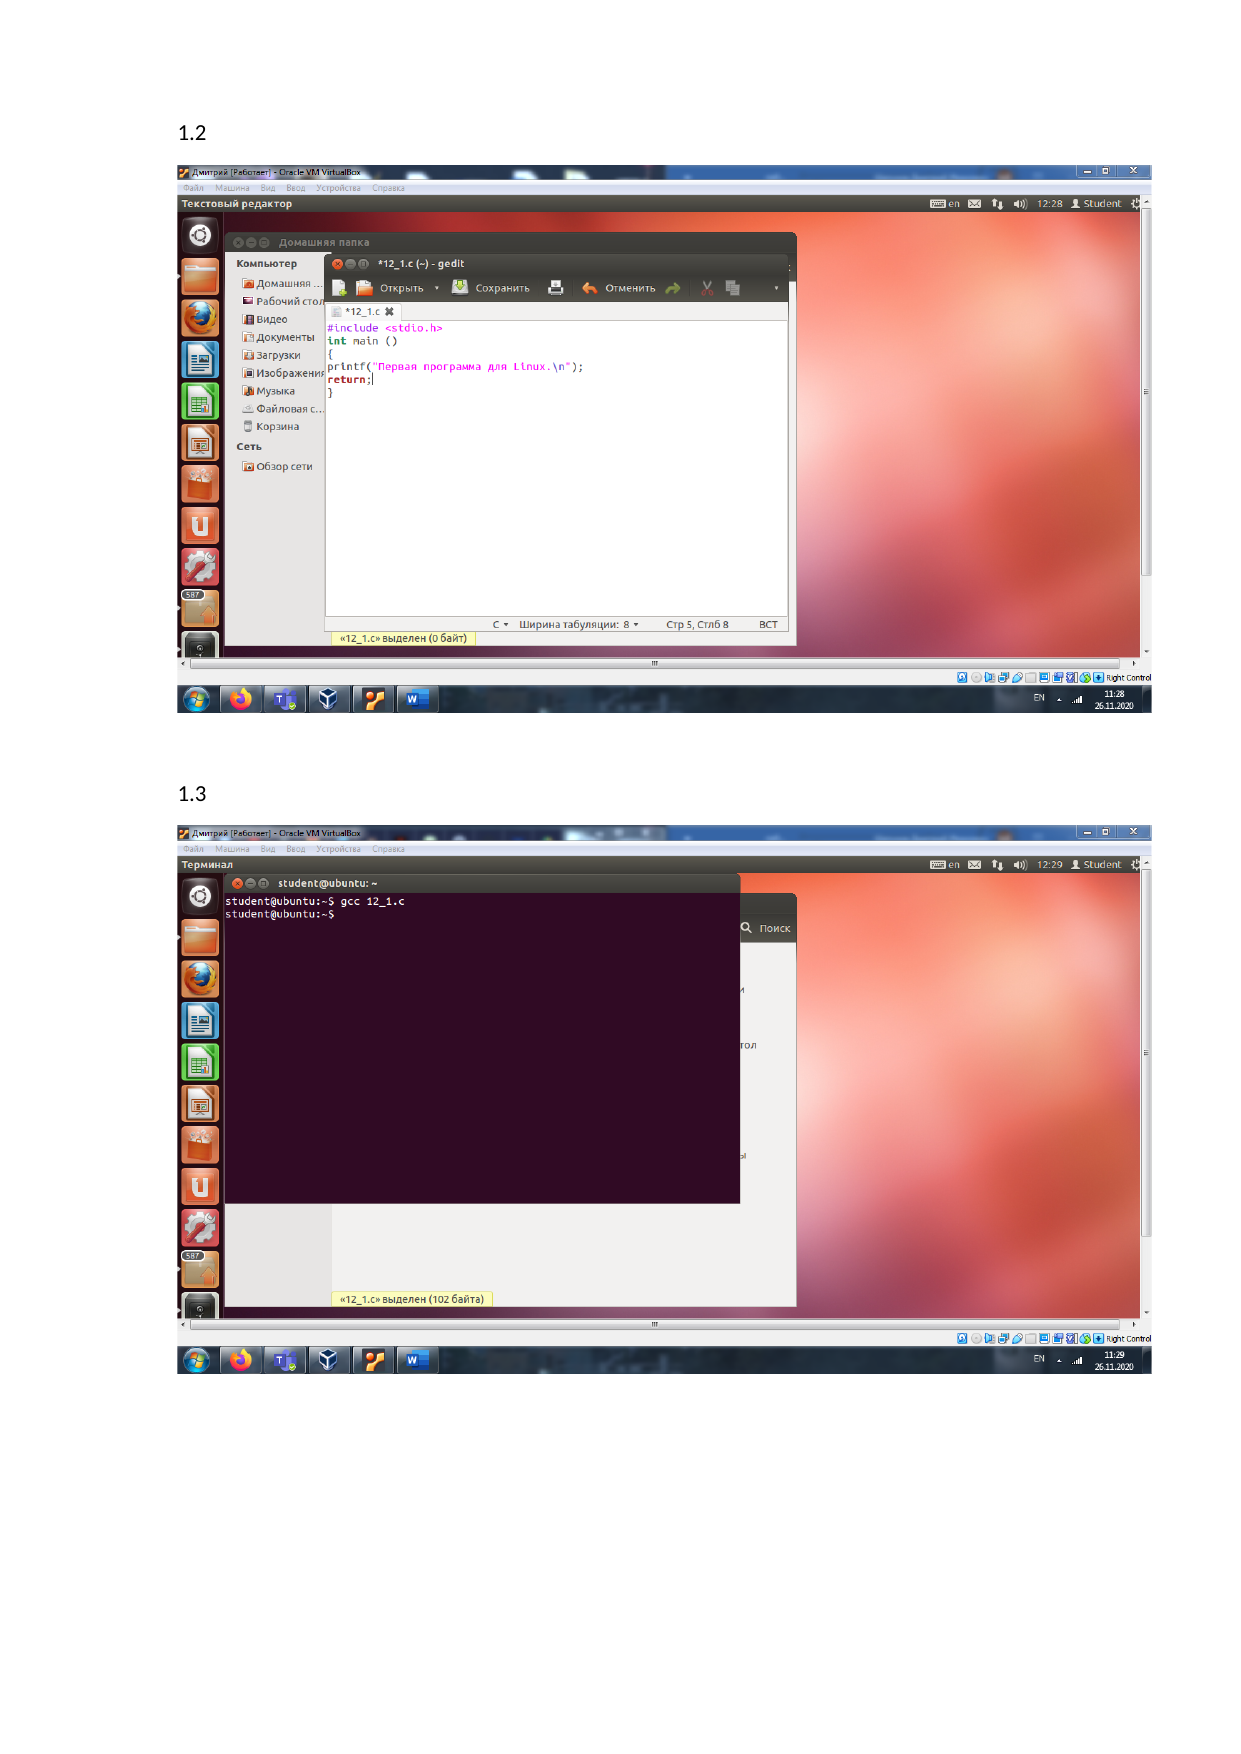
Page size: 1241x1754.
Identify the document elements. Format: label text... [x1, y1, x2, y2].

text 1.2 [177, 118, 1152, 146]
text 1.3 [177, 779, 1152, 807]
picture [177, 825, 1152, 1374]
picture [177, 165, 1152, 713]
